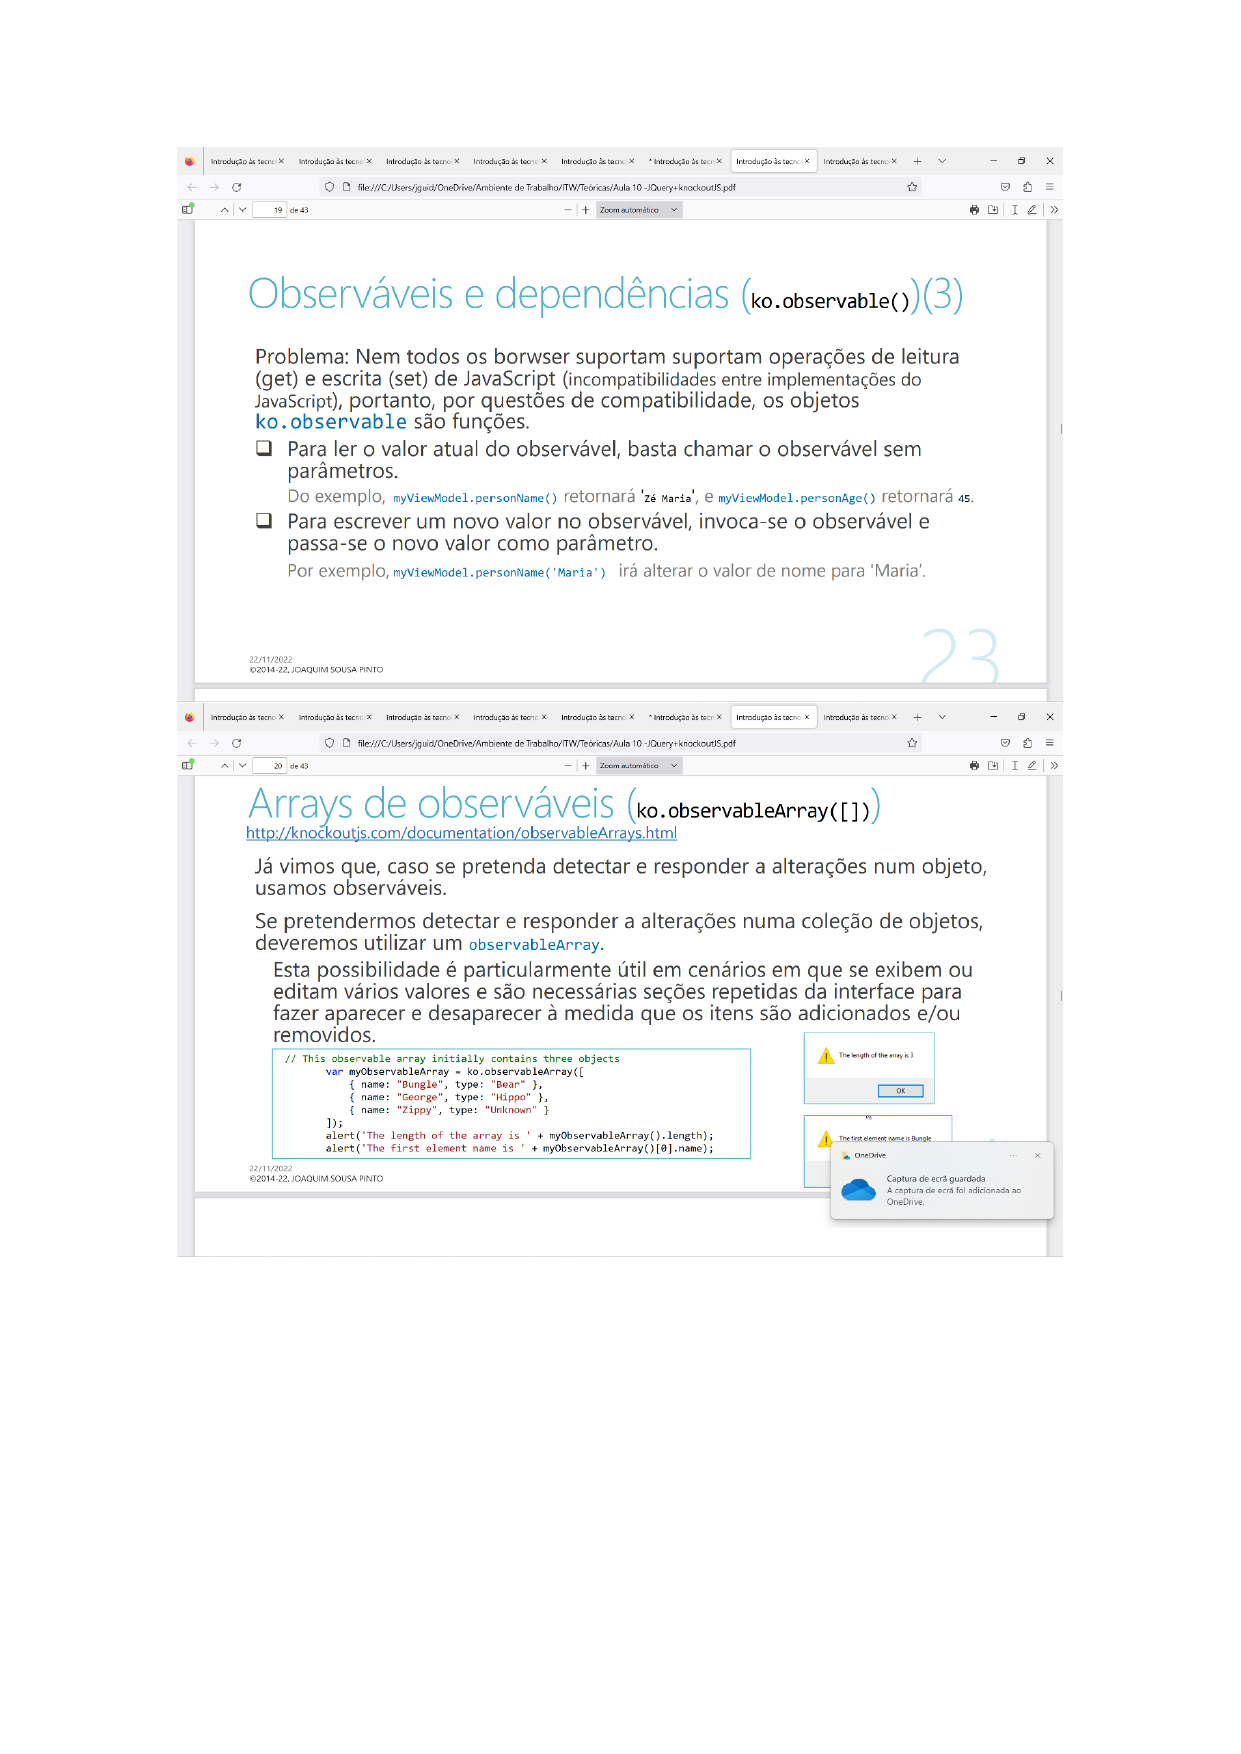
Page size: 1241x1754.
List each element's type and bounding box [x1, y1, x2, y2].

picture [177, 703, 1063, 1257]
picture [177, 147, 1063, 702]
